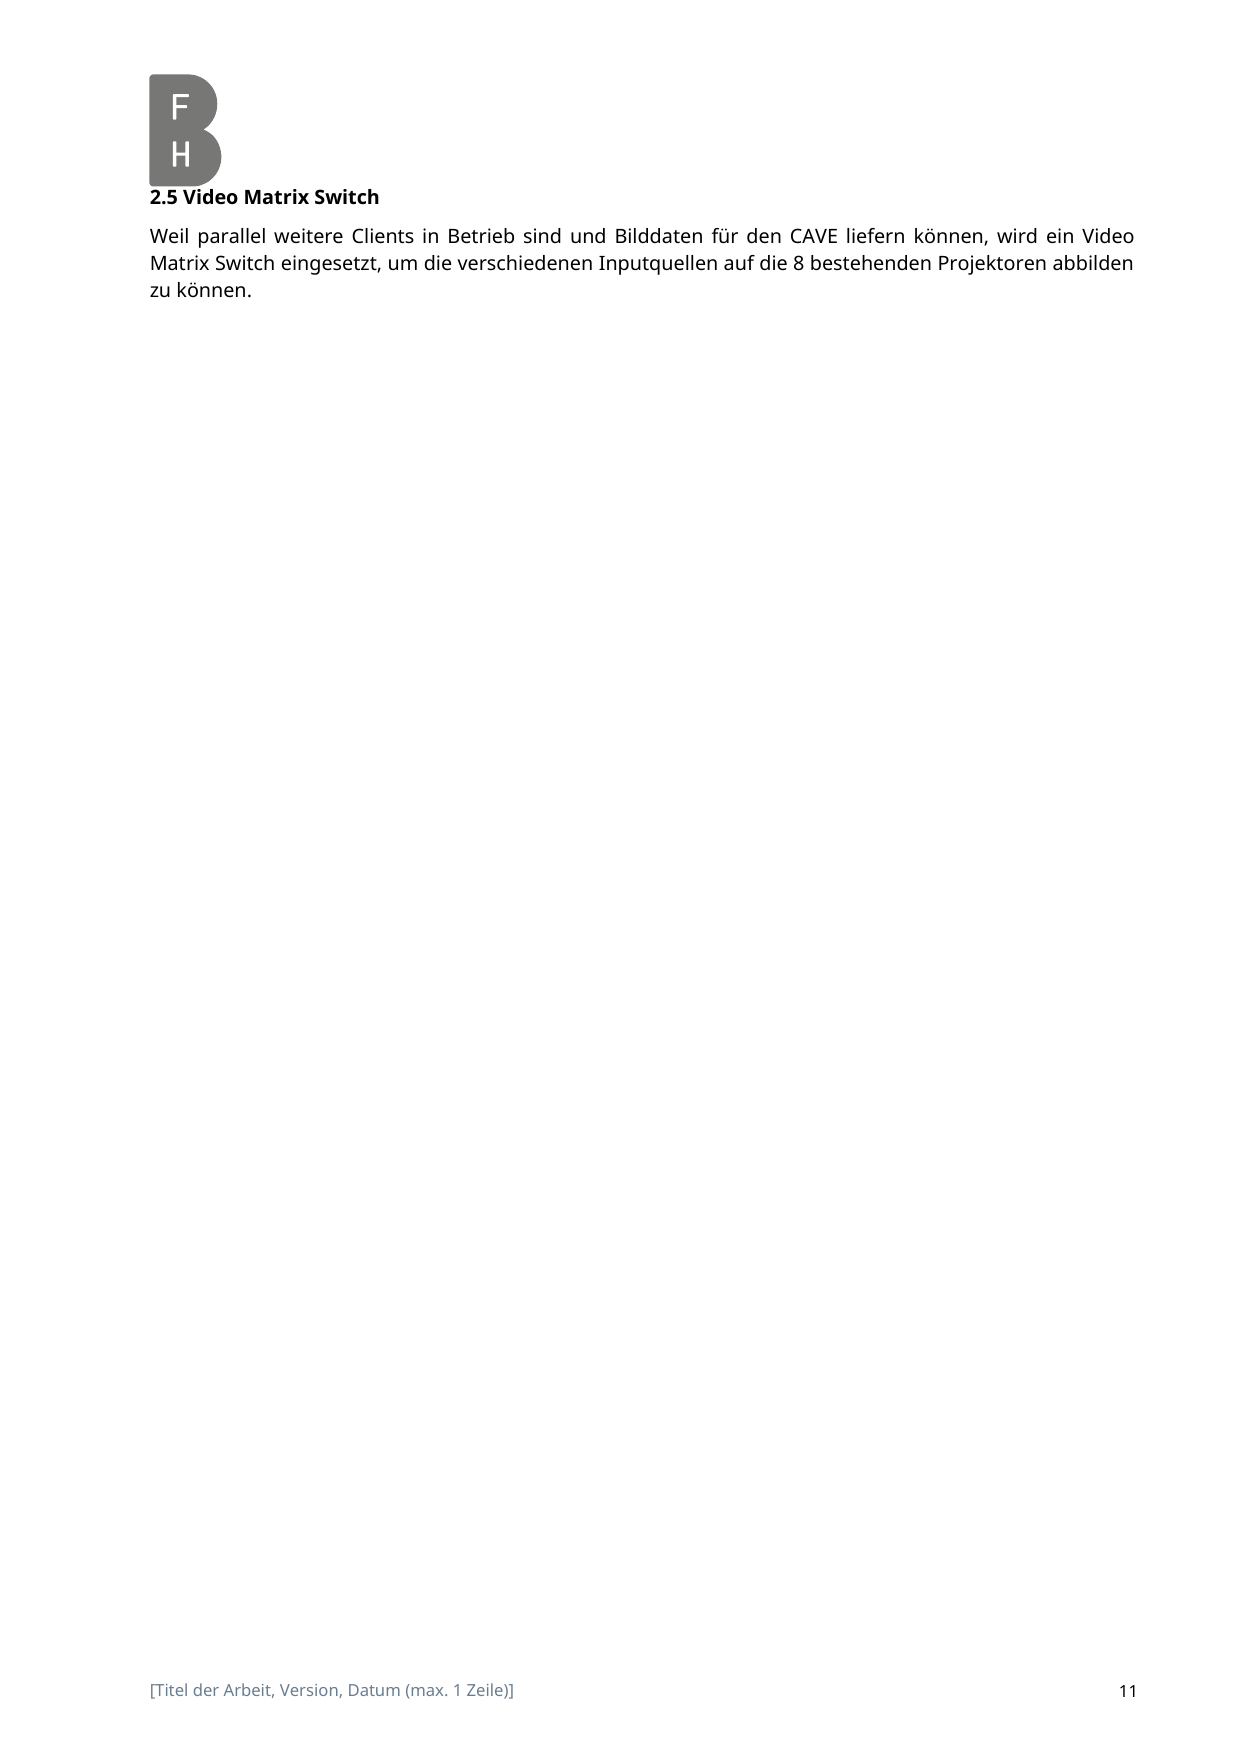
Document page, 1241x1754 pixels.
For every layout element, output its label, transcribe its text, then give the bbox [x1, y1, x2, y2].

text Weil parallel weitere Clients in Betrieb sind und Bilddaten für den CAVE liefern können, wird ein Video Matrix Switch eingesetzt, um die verschiedenen Inputquellen auf die 8 bestehenden Projektoren abbilden zu können. [149, 223, 1136, 303]
subtitle Video Matrix Switch [149, 183, 1136, 210]
